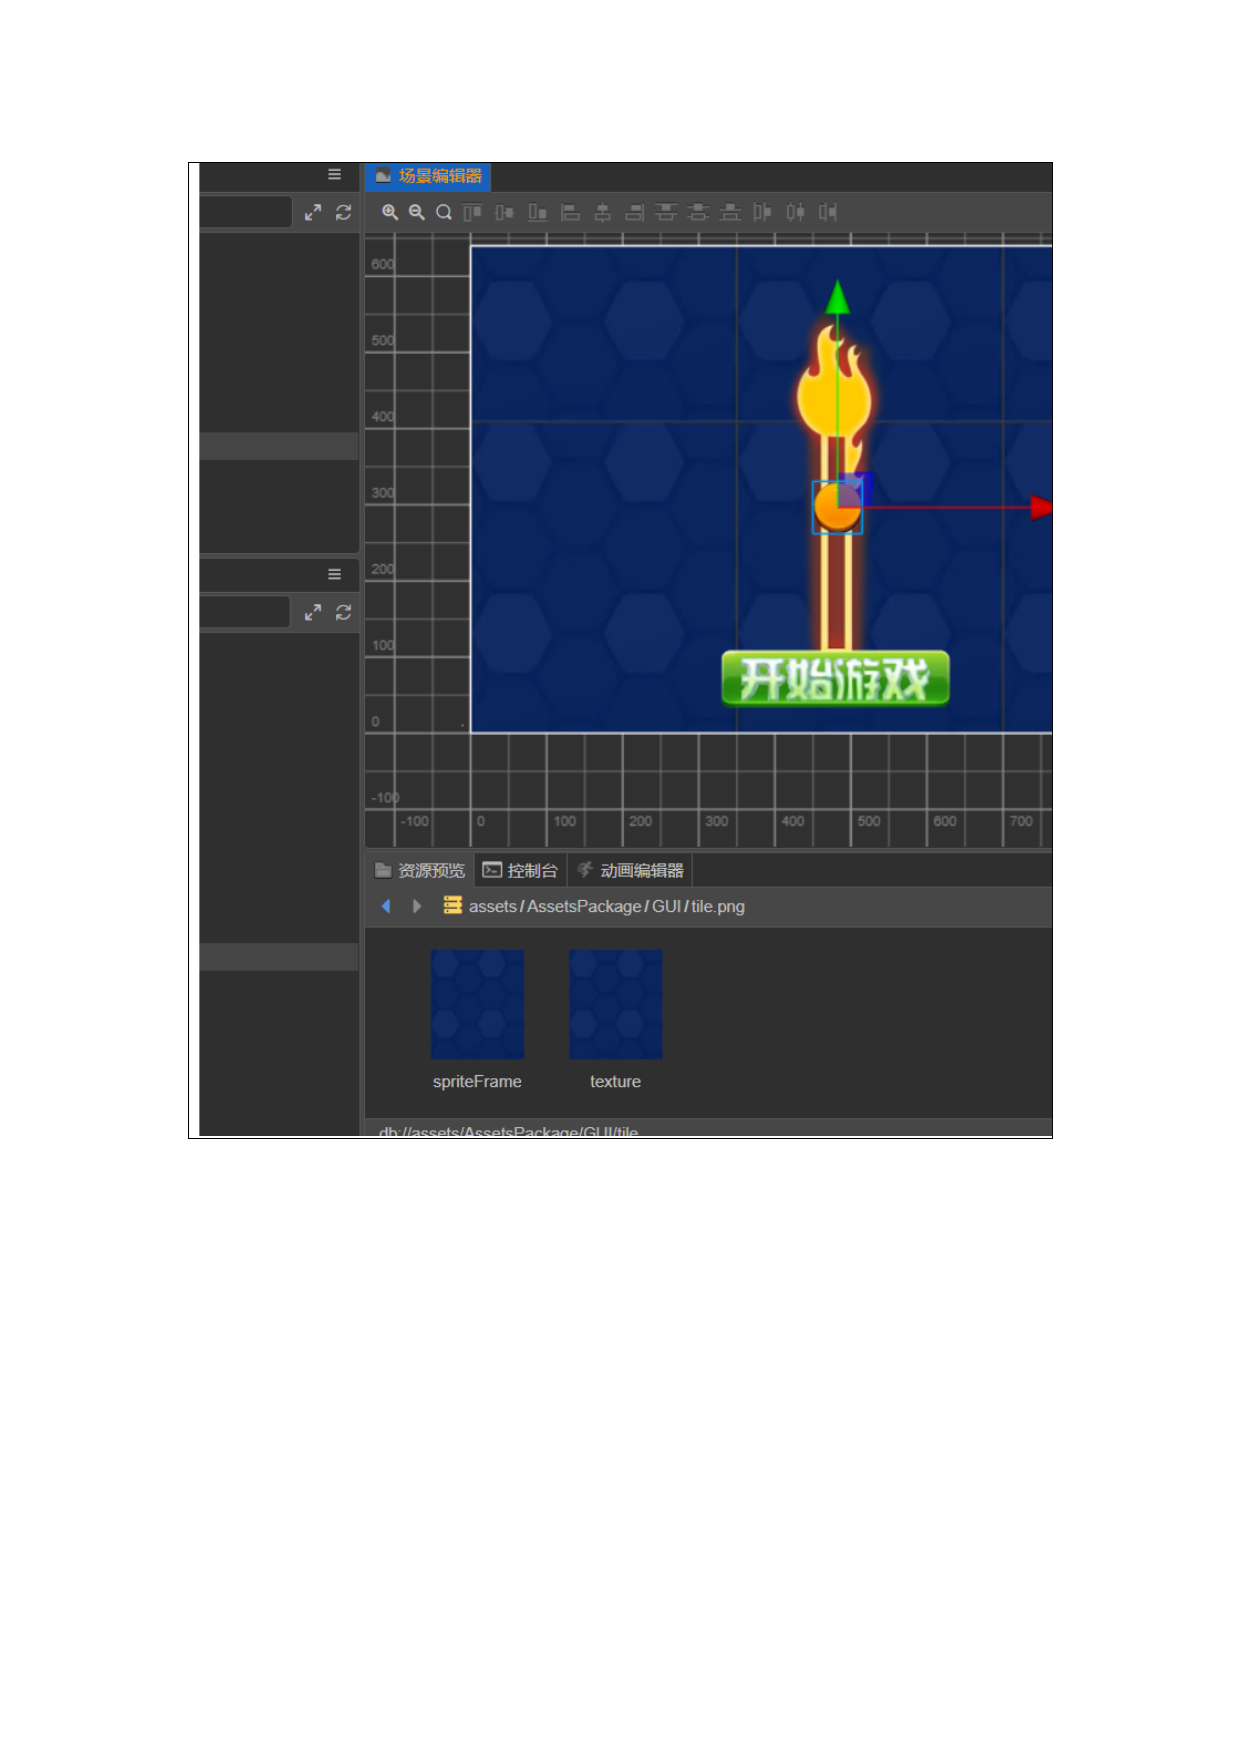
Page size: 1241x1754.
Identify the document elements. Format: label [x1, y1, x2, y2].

table_header [189, 163, 1052, 1138]
picture [199, 163, 1053, 1136]
